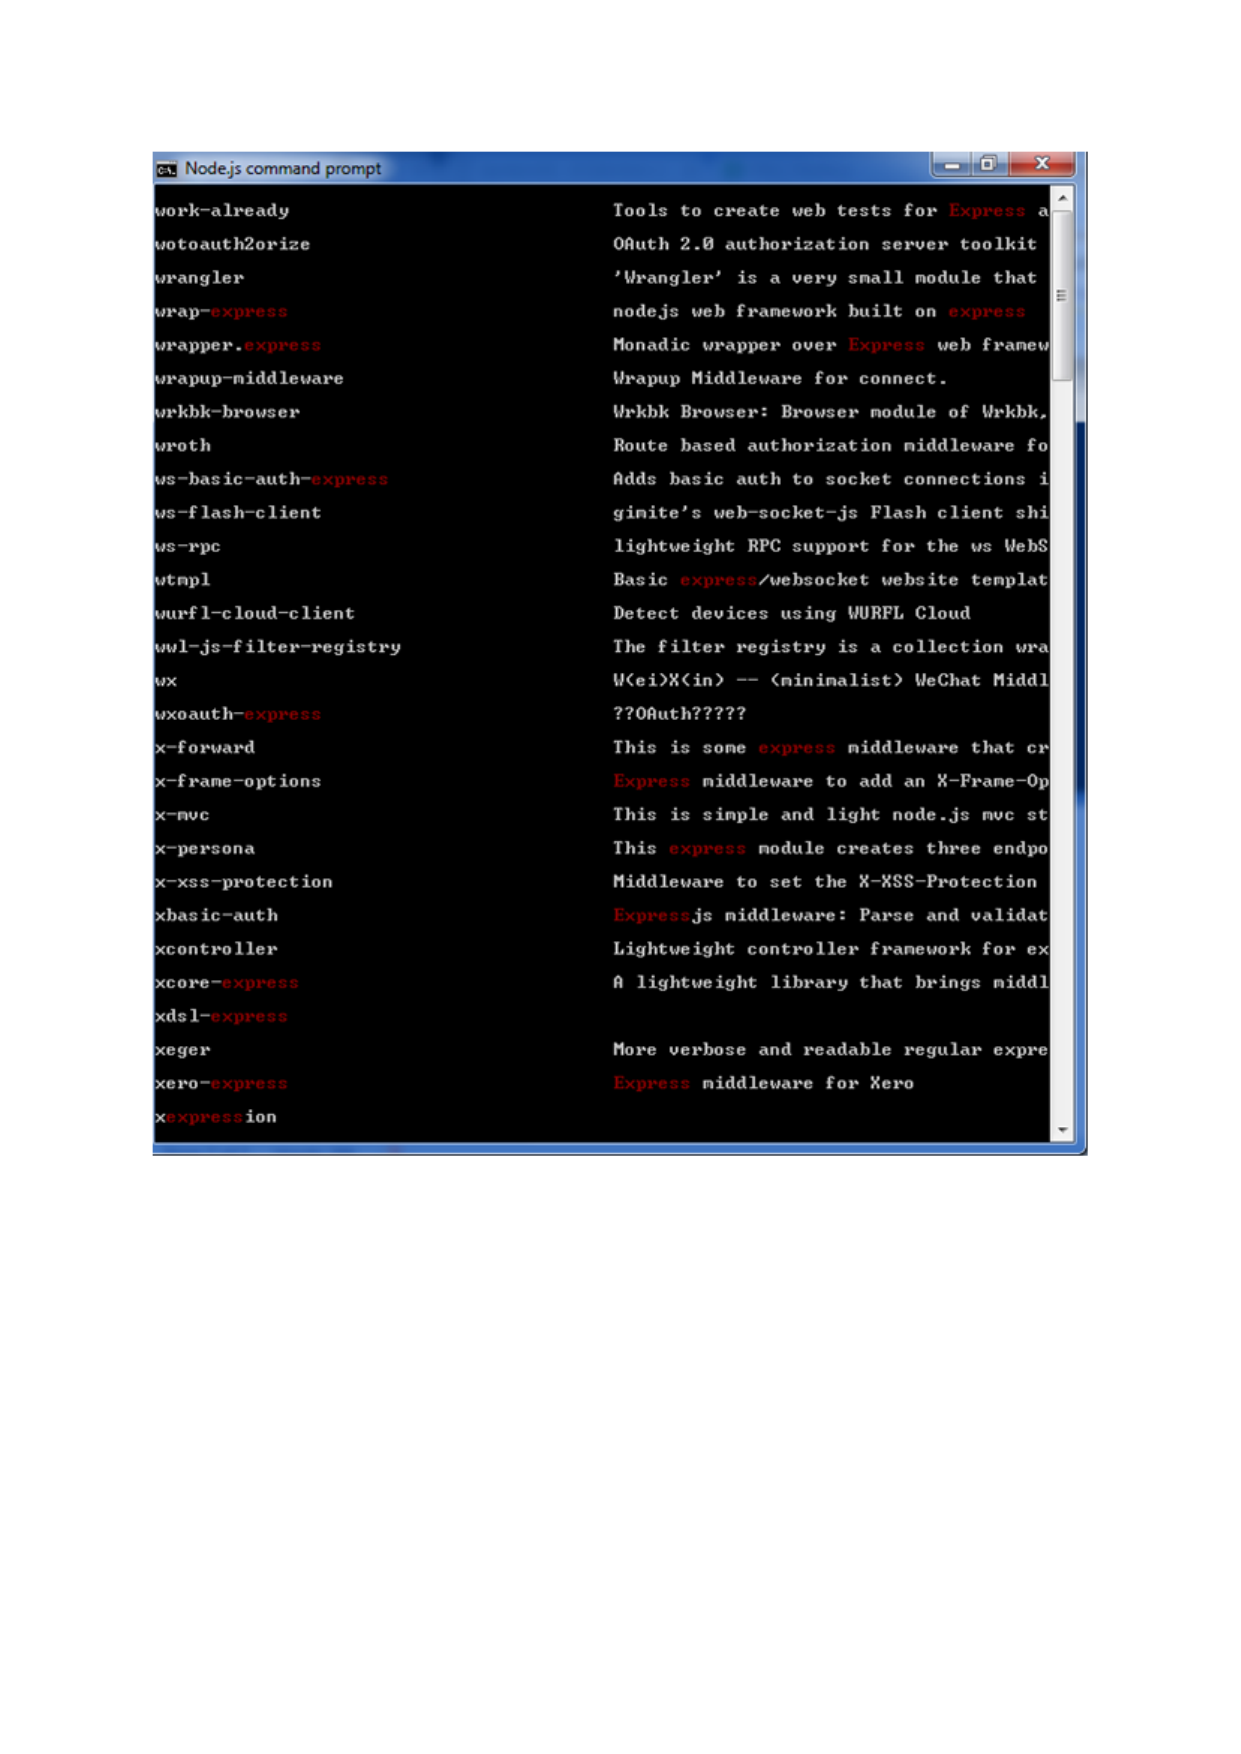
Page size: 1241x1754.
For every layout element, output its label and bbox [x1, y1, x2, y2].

picture [150, 150, 1091, 1159]
